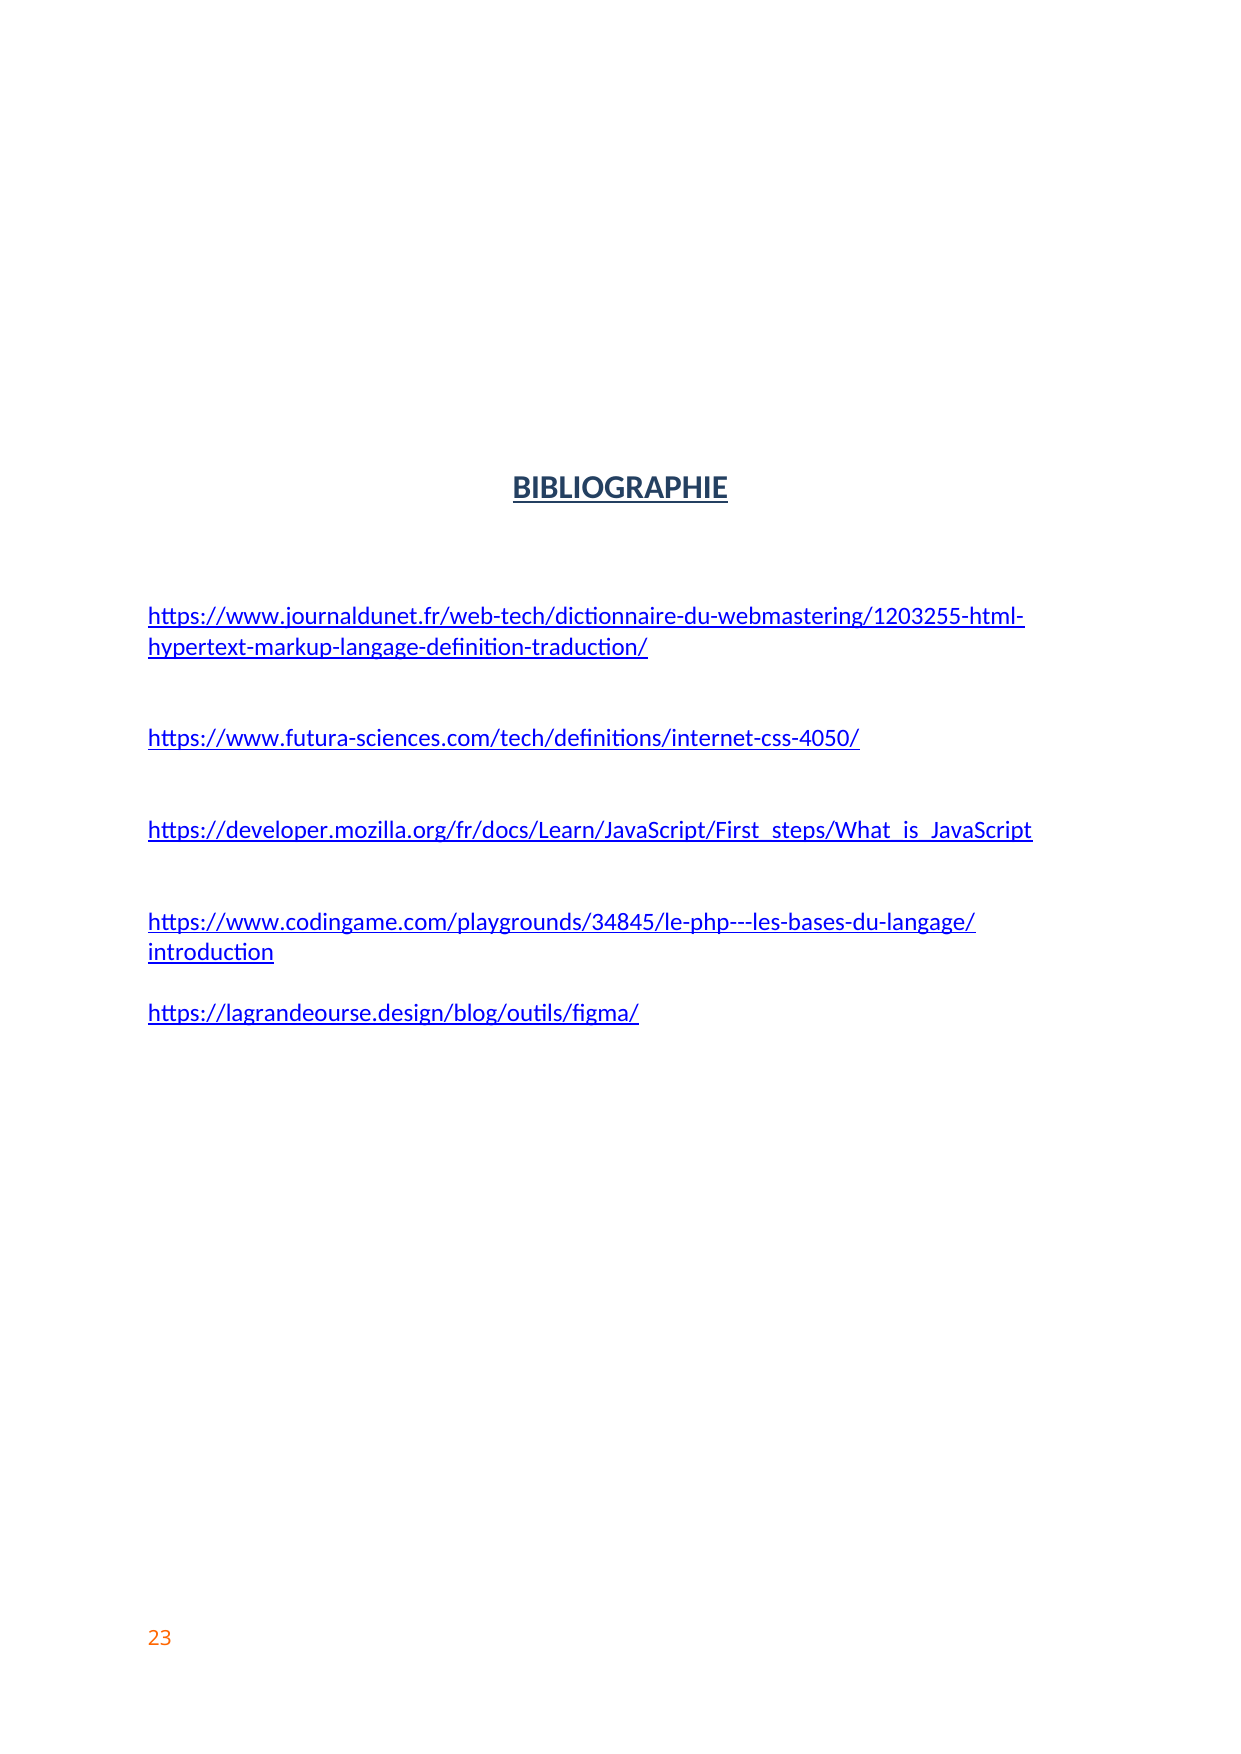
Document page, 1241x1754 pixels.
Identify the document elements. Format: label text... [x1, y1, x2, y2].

text https://www.codingame.com/playgrounds/34845/le-php---les-bases-du-langage/introduction [148, 906, 1092, 967]
text https://lagrandeourse.design/blog/outils/figma/ [148, 997, 1092, 1028]
text https://developer.mozilla.org/fr/docs/Learn/JavaScript/First_steps/What_is_JavaScript [148, 814, 1092, 845]
text https://www.futura-sciences.com/tech/definitions/internet-css-4050/ [148, 723, 1092, 753]
subtitle BIBLIOGRAPHIE [148, 466, 1092, 507]
text https://www.journaldunet.fr/web-tech/dictionnaire-du-webmastering/1203255-html-hypertext-markup-langage-definition-traduction/ [148, 601, 1092, 662]
